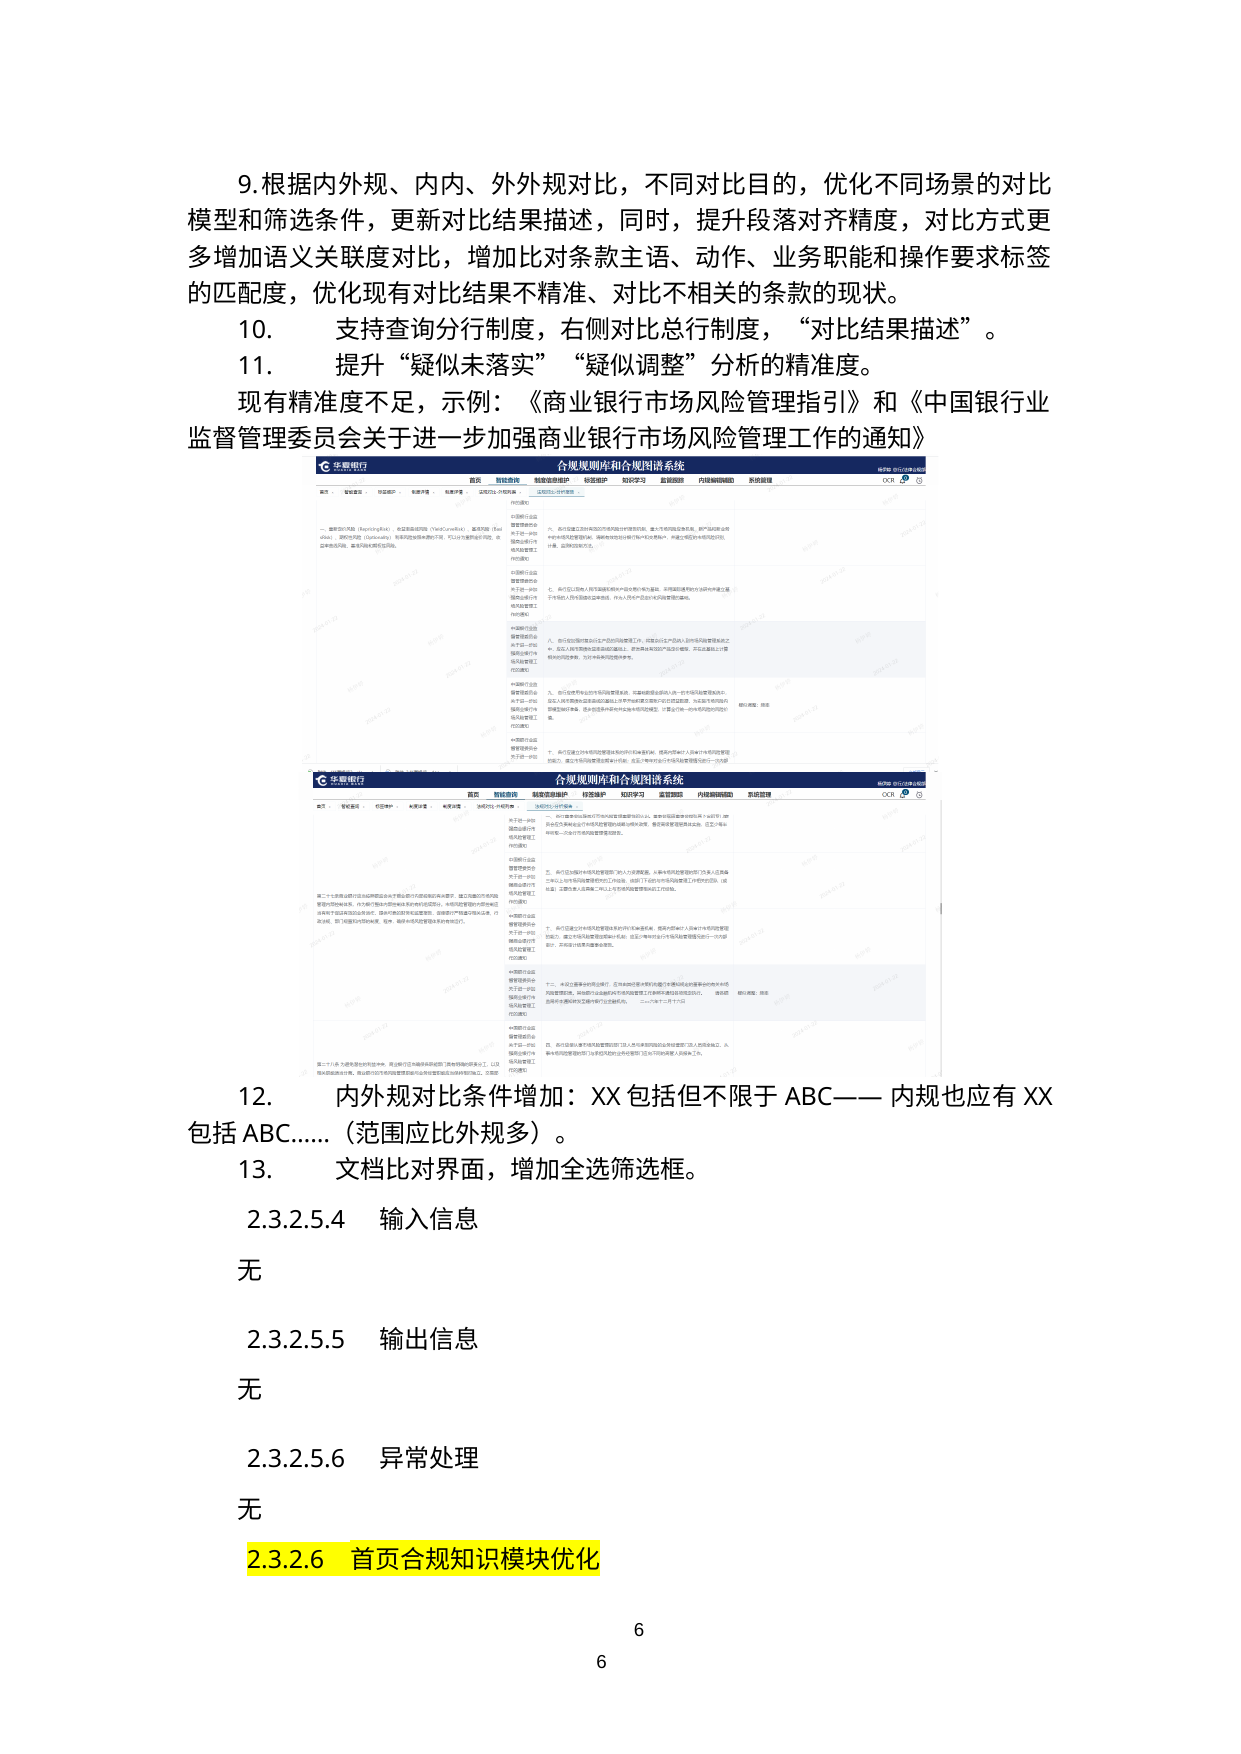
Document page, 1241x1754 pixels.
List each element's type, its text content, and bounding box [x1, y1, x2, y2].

list 内外规对比条件增加：XX包括但不限于ABC—— 内规也应有XX包括ABC……（范围应比外规多）。 [187, 1077, 1053, 1149]
picture [298, 454, 942, 1077]
list 首页合规知识模块优化 [247, 1526, 1053, 1591]
text 输入信息 [187, 1186, 1053, 1251]
list 无 [187, 1489, 1053, 1526]
list 现有精准度不足，示例：《商业银行市场风险管理指引》和《中国银行业监督管理委员会关于进一步加强商业银行市场风险管理工作的通知》 [187, 382, 1053, 454]
list 提升“疑似未落实”“疑似调整”分析的精准度。 [187, 346, 1053, 382]
list 异常处理 [187, 1424, 1053, 1489]
text 输出信息 [187, 1305, 1053, 1370]
list 文档比对界面，增加全选筛选框。 [187, 1149, 1053, 1186]
list 支持查询分行制度，右侧对比总行制度，“对比结果描述”。 [187, 309, 1053, 346]
text 无 [187, 1370, 1053, 1406]
list 根据内外规、内内、外外规对比，不同对比目的，优化不同场景的对比模型和筛选条件，更新对比结果描述，同时，提升段落对齐精度，对比方式更多增加语义关联度对比，增加比对条款主语、动作、业务职能和操作要求标签的匹配度，优化现有对比结果不精准、对比不相关的条款的现状。 [187, 164, 1053, 309]
text 无 [187, 1251, 1053, 1287]
